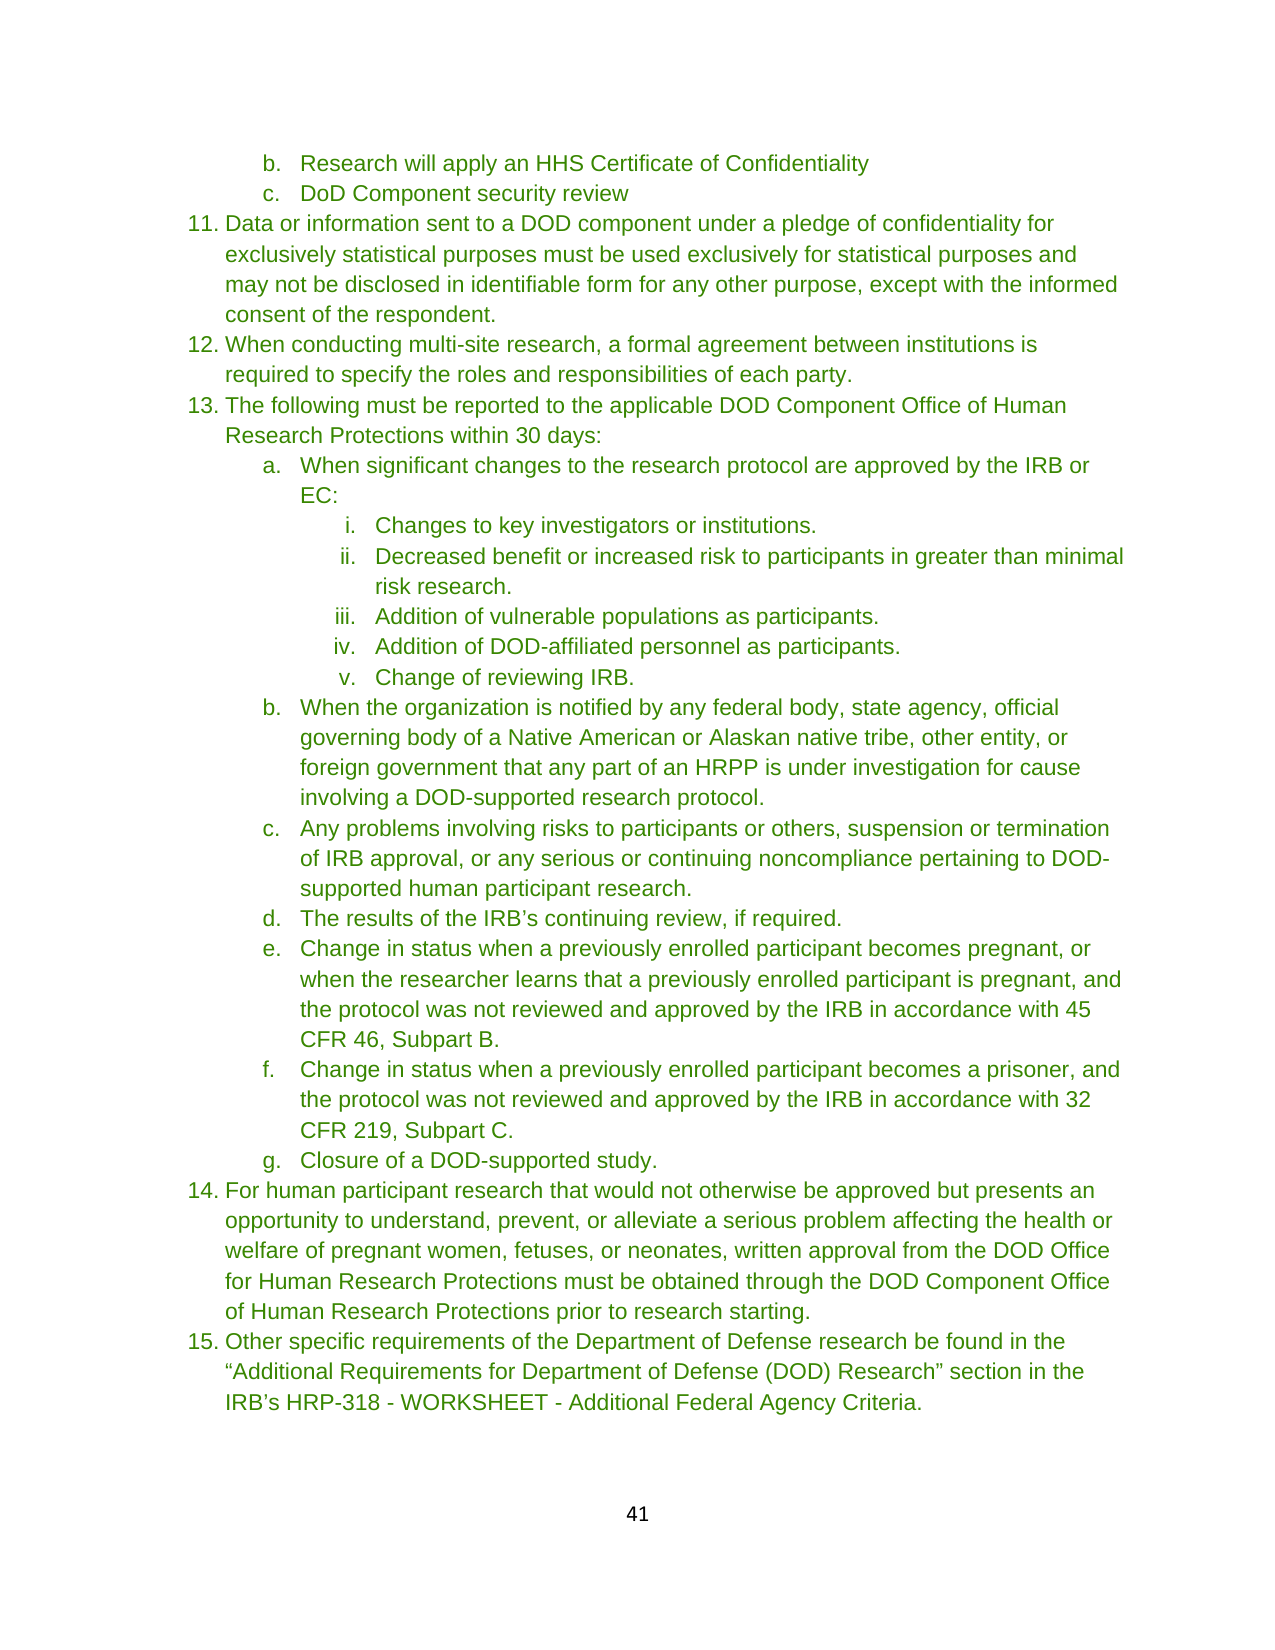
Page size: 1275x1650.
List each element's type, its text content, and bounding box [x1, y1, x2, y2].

list Change in status when a previously enrolled participant becomes a prisoner, and the protocol was not reviewed and approved by the IRB in accordance with 32 CFR 219, Subpart C. [262, 1056, 1125, 1143]
list When the organization is notified by any federal body, state agency, official governing body of a Native American or Alaskan native tribe, other entity, or foreign government that any part of an HRPP is under investigation for cause involving a DOD-supported research protocol. [262, 694, 1125, 811]
list Addition of vulnerable populations as participants. [356, 603, 1125, 629]
list Addition of DOD-affiliated personnel as participants. [356, 633, 1125, 660]
list DoD Component security review [262, 180, 1125, 207]
list Closure of a DOD-supported study. [262, 1147, 1125, 1173]
list When significant changes to the research protocol are approved by the IRB or EC: [262, 452, 1125, 509]
list Data or information sent to a DOD component under a pledge of confidentiality for exclusively statistical purposes must be used exclusively for statistical purposes and may not be disclosed in identifiable form for any other purpose, except with the informed consent of the respondent. [187, 210, 1125, 327]
list Research will apply an HHS Certificate of Confidentiality [262, 150, 1125, 176]
list Change of reviewing IRB. [356, 663, 1125, 690]
list Other specific requirements of the Department of Defense research be found in the “Additional Requirements for Department of Defense (DOD) Research” section in the IRB’s HRP-318 - WORKSHEET - Additional Federal Agency Criteria. [187, 1328, 1125, 1415]
list Decreased benefit or increased risk to participants in greater than minimal risk research. [356, 543, 1125, 599]
list Change in status when a previously enrolled participant becomes pregnant, or when the researcher learns that a previously enrolled participant is pregnant, and the protocol was not reviewed and approved by the IRB in accordance with 45 CFR 46, Subpart B. [262, 935, 1125, 1052]
list The following must be reported to the applicable DOD Component Office of Human Research Protections within 30 days: [187, 392, 1125, 448]
list The results of the IRB’s continuing review, if required. [262, 905, 1125, 932]
list When conducting multi-site research, a formal agreement between institutions is required to specify the roles and responsibilities of each party. [187, 331, 1125, 388]
list Changes to key investigators or institutions. [356, 512, 1125, 539]
list For human participant research that would not otherwise be approved but presents an opportunity to understand, prevent, or alleviate a serious problem affecting the health or welfare of pregnant women, fetuses, or neonates, written approval from the DOD Office for Human Research Protections must be obtained through the DOD Component Office of Human Research Protections prior to research starting. [187, 1177, 1125, 1324]
list Any problems involving risks to participants or others, suspension or termination of IRB approval, or any serious or continuing noncompliance pertaining to DOD-supported human participant research. [262, 814, 1125, 901]
